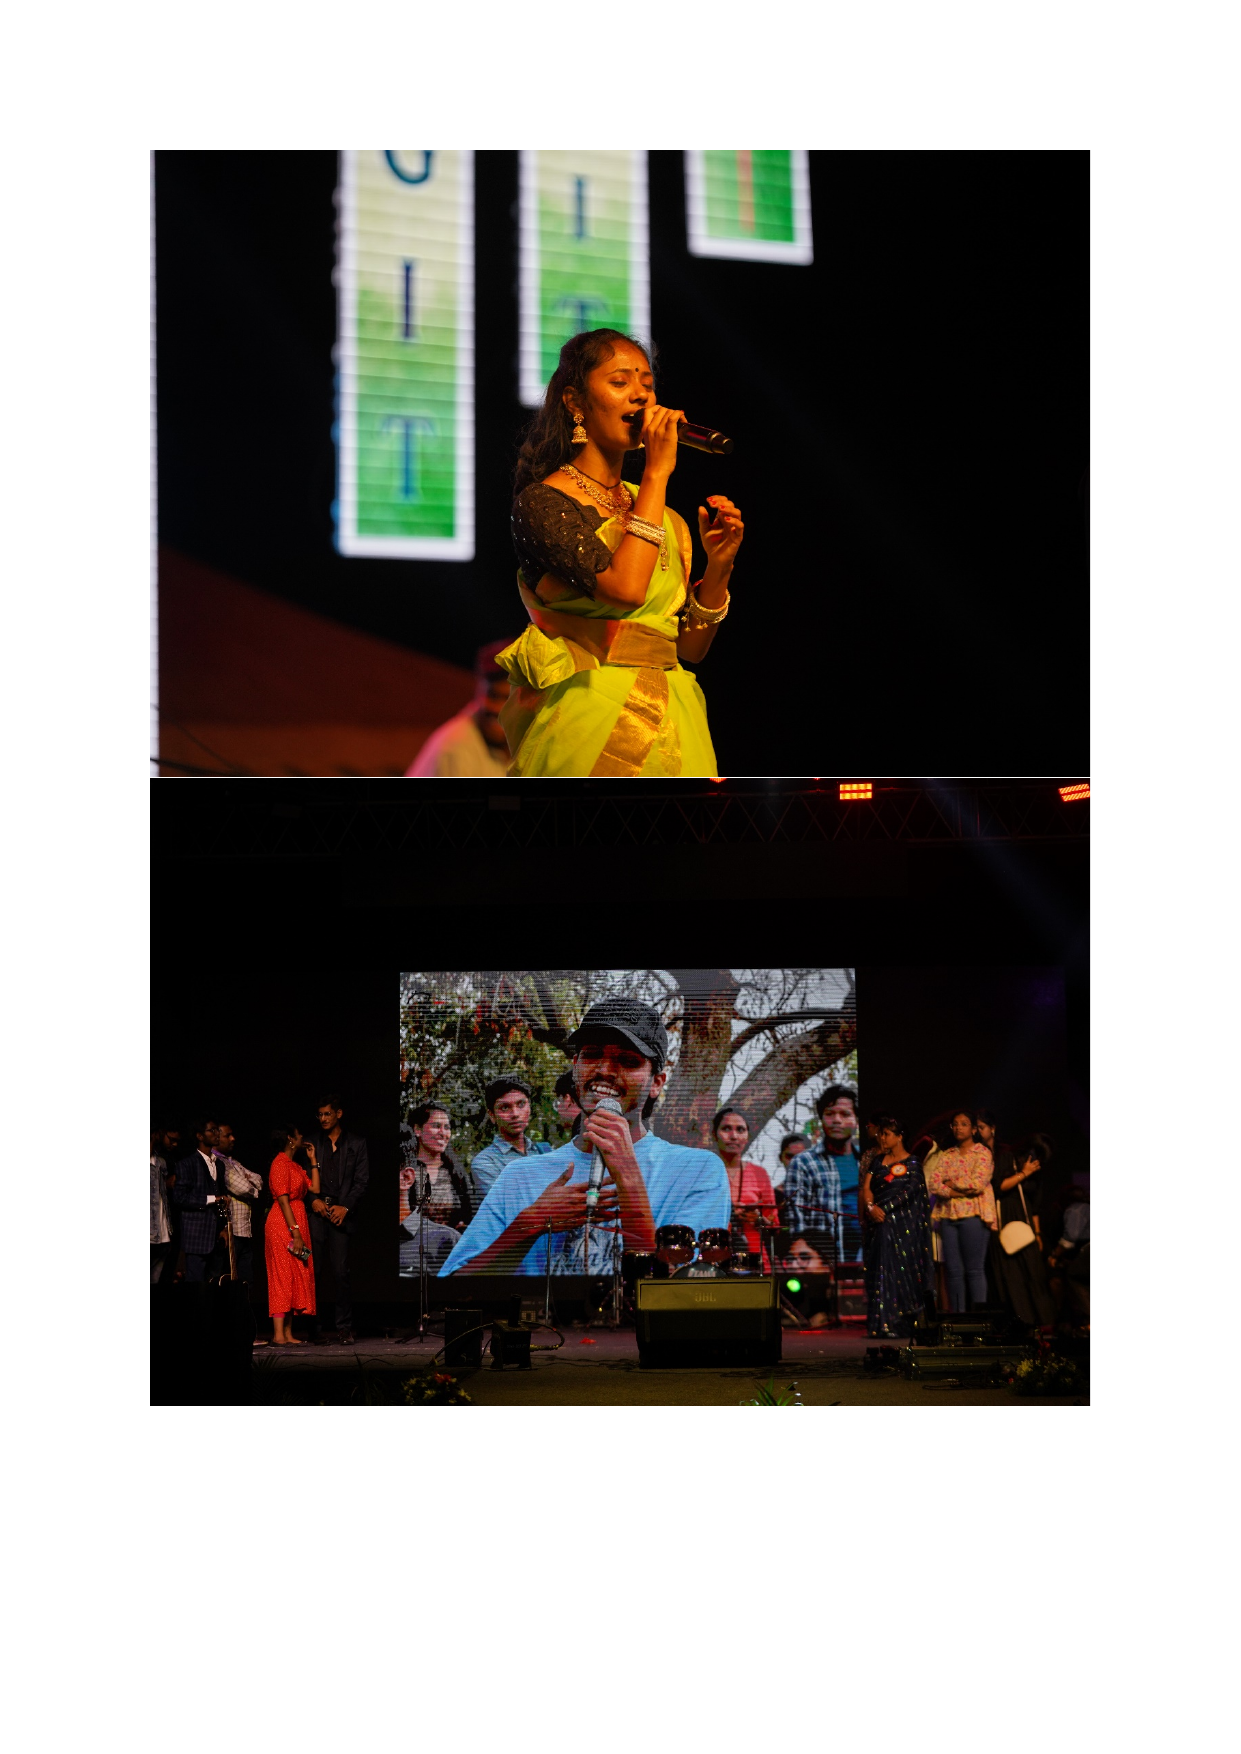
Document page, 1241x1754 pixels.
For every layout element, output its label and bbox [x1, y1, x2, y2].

picture [150, 778, 1091, 1406]
picture [150, 150, 1091, 777]
